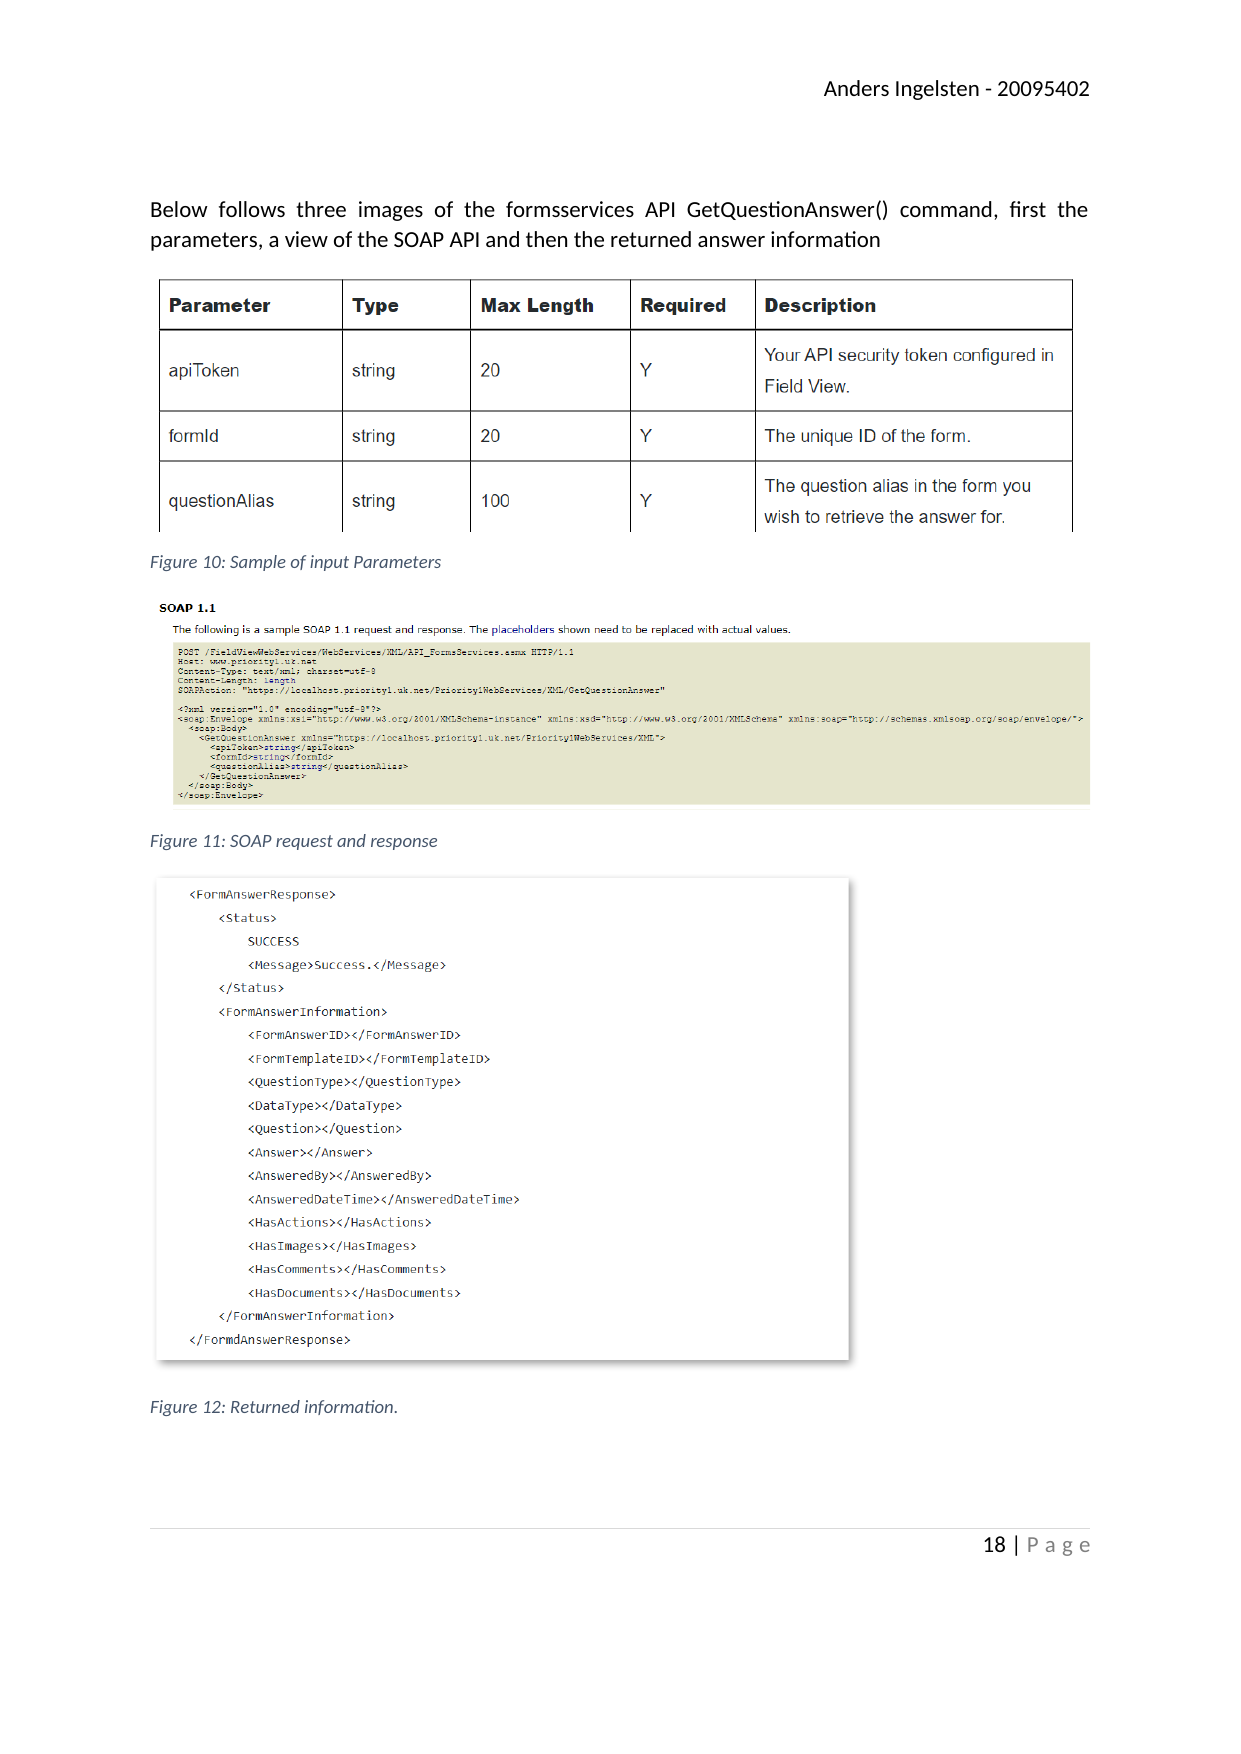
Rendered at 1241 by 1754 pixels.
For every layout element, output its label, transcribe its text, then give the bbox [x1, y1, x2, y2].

picture [150, 594, 1091, 810]
picture [156, 878, 849, 1360]
text Below follows three images of the formsservices API GetQuestionAnswer() command, first the parameters, a view of the SOAP API and then the returned answer information [150, 195, 1090, 254]
picture [150, 272, 1091, 532]
